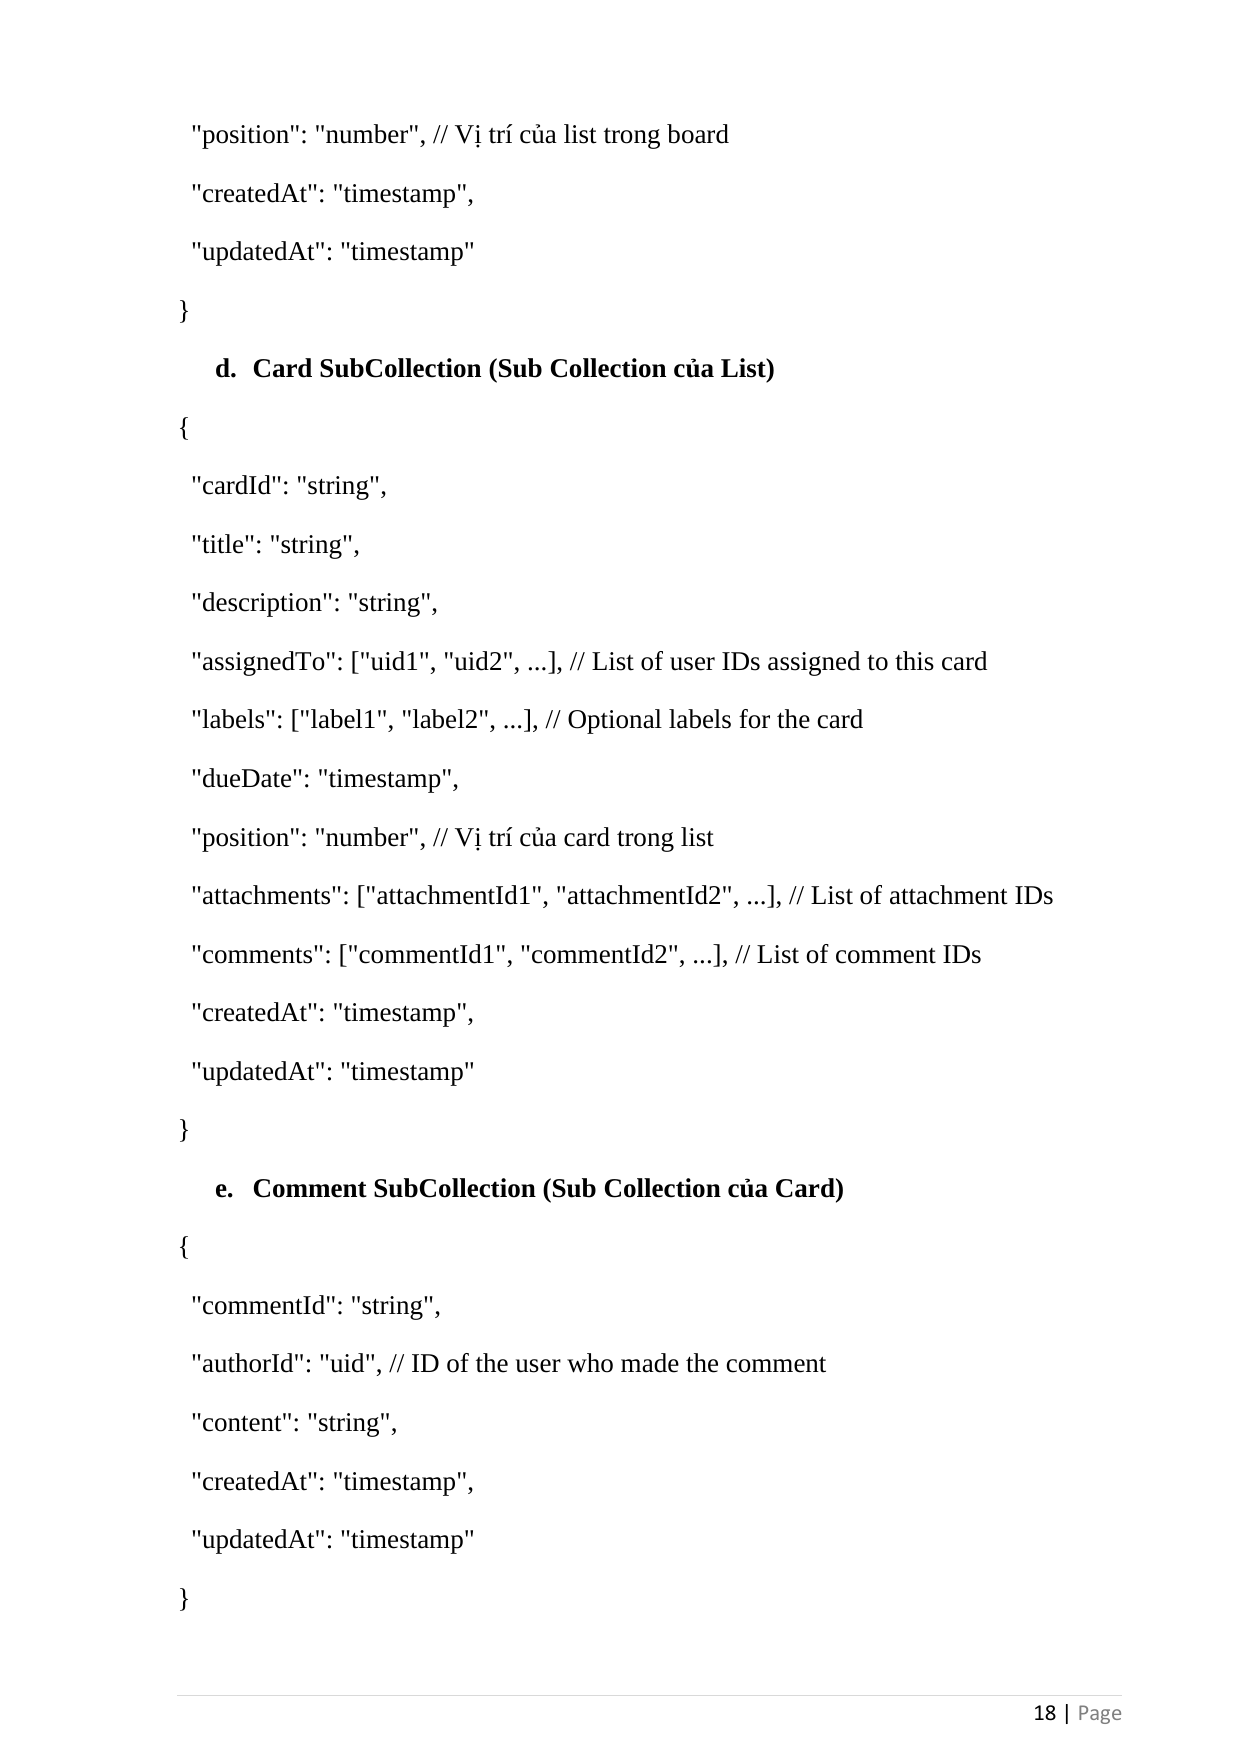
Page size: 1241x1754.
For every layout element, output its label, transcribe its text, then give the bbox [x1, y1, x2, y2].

text } [177, 294, 1122, 325]
text "createdAt": "timestamp", [177, 177, 1122, 208]
text } [177, 1113, 1122, 1144]
text "updatedAt": "timestamp" [177, 1055, 1122, 1086]
text "commentId": "string", [177, 1289, 1122, 1320]
text "description": "string", [177, 586, 1122, 618]
text "position": "number", // Vị trí của list trong board [177, 118, 1122, 149]
text { [177, 1230, 1122, 1262]
text "updatedAt": "timestamp" [177, 1523, 1122, 1554]
text { [177, 411, 1122, 442]
text "assignedTo": ["uid1", "uid2", ...], // List of user IDs assigned to this card [177, 645, 1122, 676]
text "comments": ["commentId1", "commentId2", ...], // List of comment IDs [177, 938, 1122, 969]
text "content": "string", [177, 1406, 1122, 1437]
text "updatedAt": "timestamp" [177, 235, 1122, 266]
text "createdAt": "timestamp", [177, 1464, 1122, 1496]
text "authorId": "uid", // ID of the user who made the comment [177, 1347, 1122, 1379]
list Comment SubCollection (Sub Collection của Card) [215, 1172, 1122, 1203]
text "cardId": "string", [177, 469, 1122, 501]
text "labels": ["label1", "label2", ...], // Optional labels for the card [177, 703, 1122, 735]
text "dueDate": "timestamp", [177, 762, 1122, 793]
text "createdAt": "timestamp", [177, 996, 1122, 1027]
text "title": "string", [177, 528, 1122, 559]
text "attachments": ["attachmentId1", "attachmentId2", ...], // List of attachment IDs [177, 879, 1122, 910]
text } [177, 1582, 1122, 1613]
list Card SubCollection (Sub Collection của List) [215, 352, 1122, 383]
text "position": "number", // Vị trí của card trong list [177, 821, 1122, 852]
